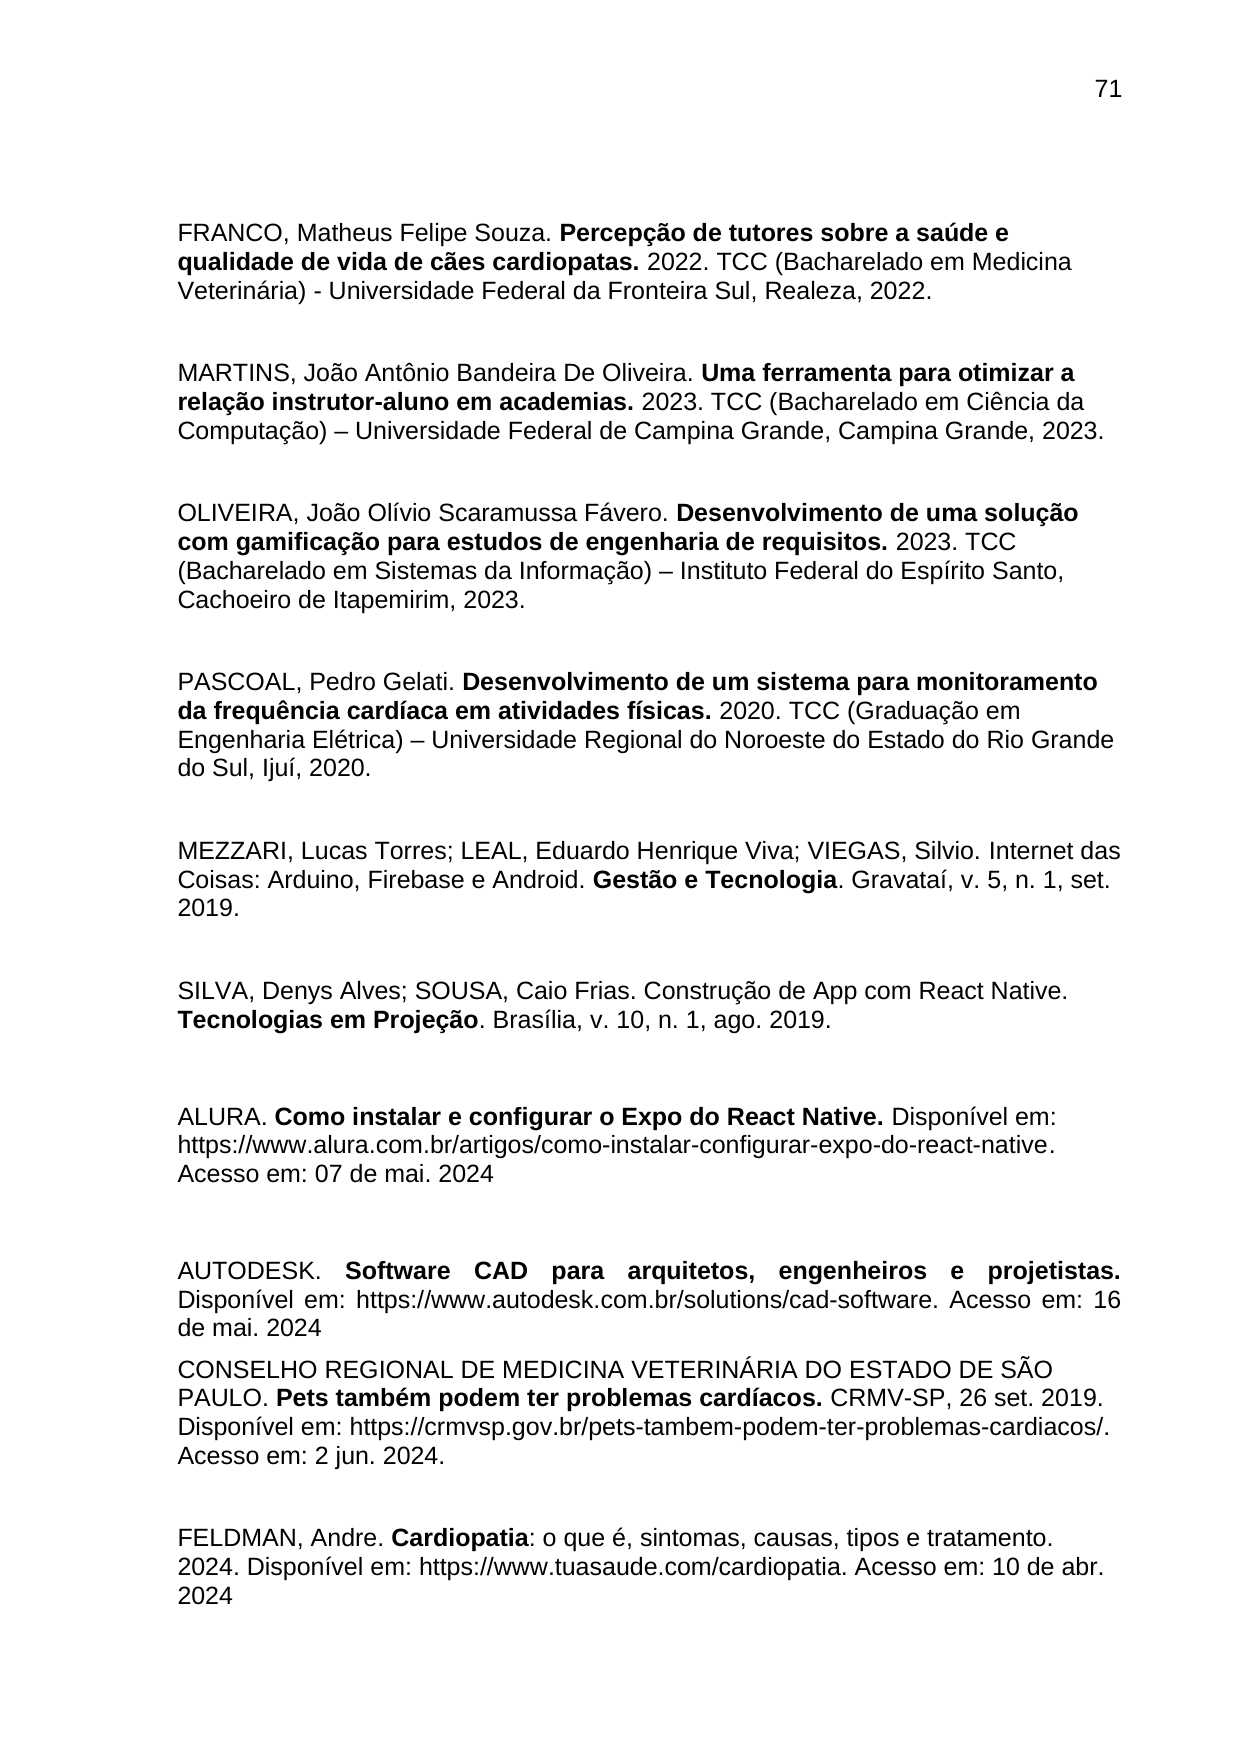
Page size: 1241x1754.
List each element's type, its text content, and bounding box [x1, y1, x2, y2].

text PASCOAL, Pedro Gelati. Desenvolvimento de um sistema para monitoramento da frequência cardíaca em atividades físicas. 2020. TCC (Graduação em Engenharia Elétrica) – Universidade Regional do Noroeste do Estado do Rio Grande do Sul, Ijuí, 2020. [177, 667, 1122, 782]
text CONSELHO REGIONAL DE MEDICINA VETERINÁRIA DO ESTADO DE SÃO PAULO. Pets também podem ter problemas cardíacos. CRMV-SP, 26 set. 2019. Disponível em: https://crmvsp.gov.br/pets-tambem-podem-ter-problemas-cardiacos/. Acesso em: 2 jun. 2024. [177, 1355, 1122, 1470]
text AUTODESK. Software CAD para arquitetos, engenheiros e projetistas. Disponível em: https://www.autodesk.com.br/solutions/cad-software. Acesso em: 16 de mai. 2024 [177, 1256, 1122, 1342]
text ALURA. Como instalar e configurar o Expo do React Native. Disponível em: https://www.alura.com.br/artigos/como-instalar-configurar-expo-do-react-native. Acesso em: 07 de mai. 2024 [177, 1102, 1122, 1188]
text FRANCO, Matheus Felipe Souza. Percepção de tutores sobre a saúde e qualidade de vida de cães cardiopatas. 2022. TCC (Bacharelado em Medicina Veterinária) - Universidade Federal da Fronteira Sul, Realeza, 2022. [177, 218, 1122, 305]
text MARTINS, João Antônio Bandeira De Oliveira. Uma ferramenta para otimizar a relação instrutor-aluno em academias. 2023. TCC (Bacharelado em Ciência da Computação) – Universidade Federal de Campina Grande, Campina Grande, 2023. [177, 358, 1122, 445]
text MEZZARI, Lucas Torres; LEAL, Eduardo Henrique Viva; VIEGAS, Silvio. Internet das Coisas: Arduino, Firebase e Android. Gestão e Tecnologia. Gravataí, v. 5, n. 1, set. 2019. [177, 836, 1122, 922]
text OLIVEIRA, João Olívio Scaramussa Fávero. Desenvolvimento de uma solução com gamificação para estudos de engenharia de requisitos. 2023. TCC (Bacharelado em Sistemas da Informação) – Instituto Federal do Espírito Santo, Cachoeiro de Itapemirim, 2023. [177, 498, 1122, 613]
text FELDMAN, Andre. Cardiopatia: o que é, sintomas, causas, tipos e tratamento. 2024. Disponível em: https://www.tuasaude.com/cardiopatia. Acesso em: 10 de abr. 2024 [177, 1523, 1122, 1610]
text SILVA, Denys Alves; SOUSA, Caio Frias. Construção de App com React Native. Tecnologias em Projeção. Brasília, v. 10, n. 1, ago. 2019. [177, 976, 1122, 1033]
